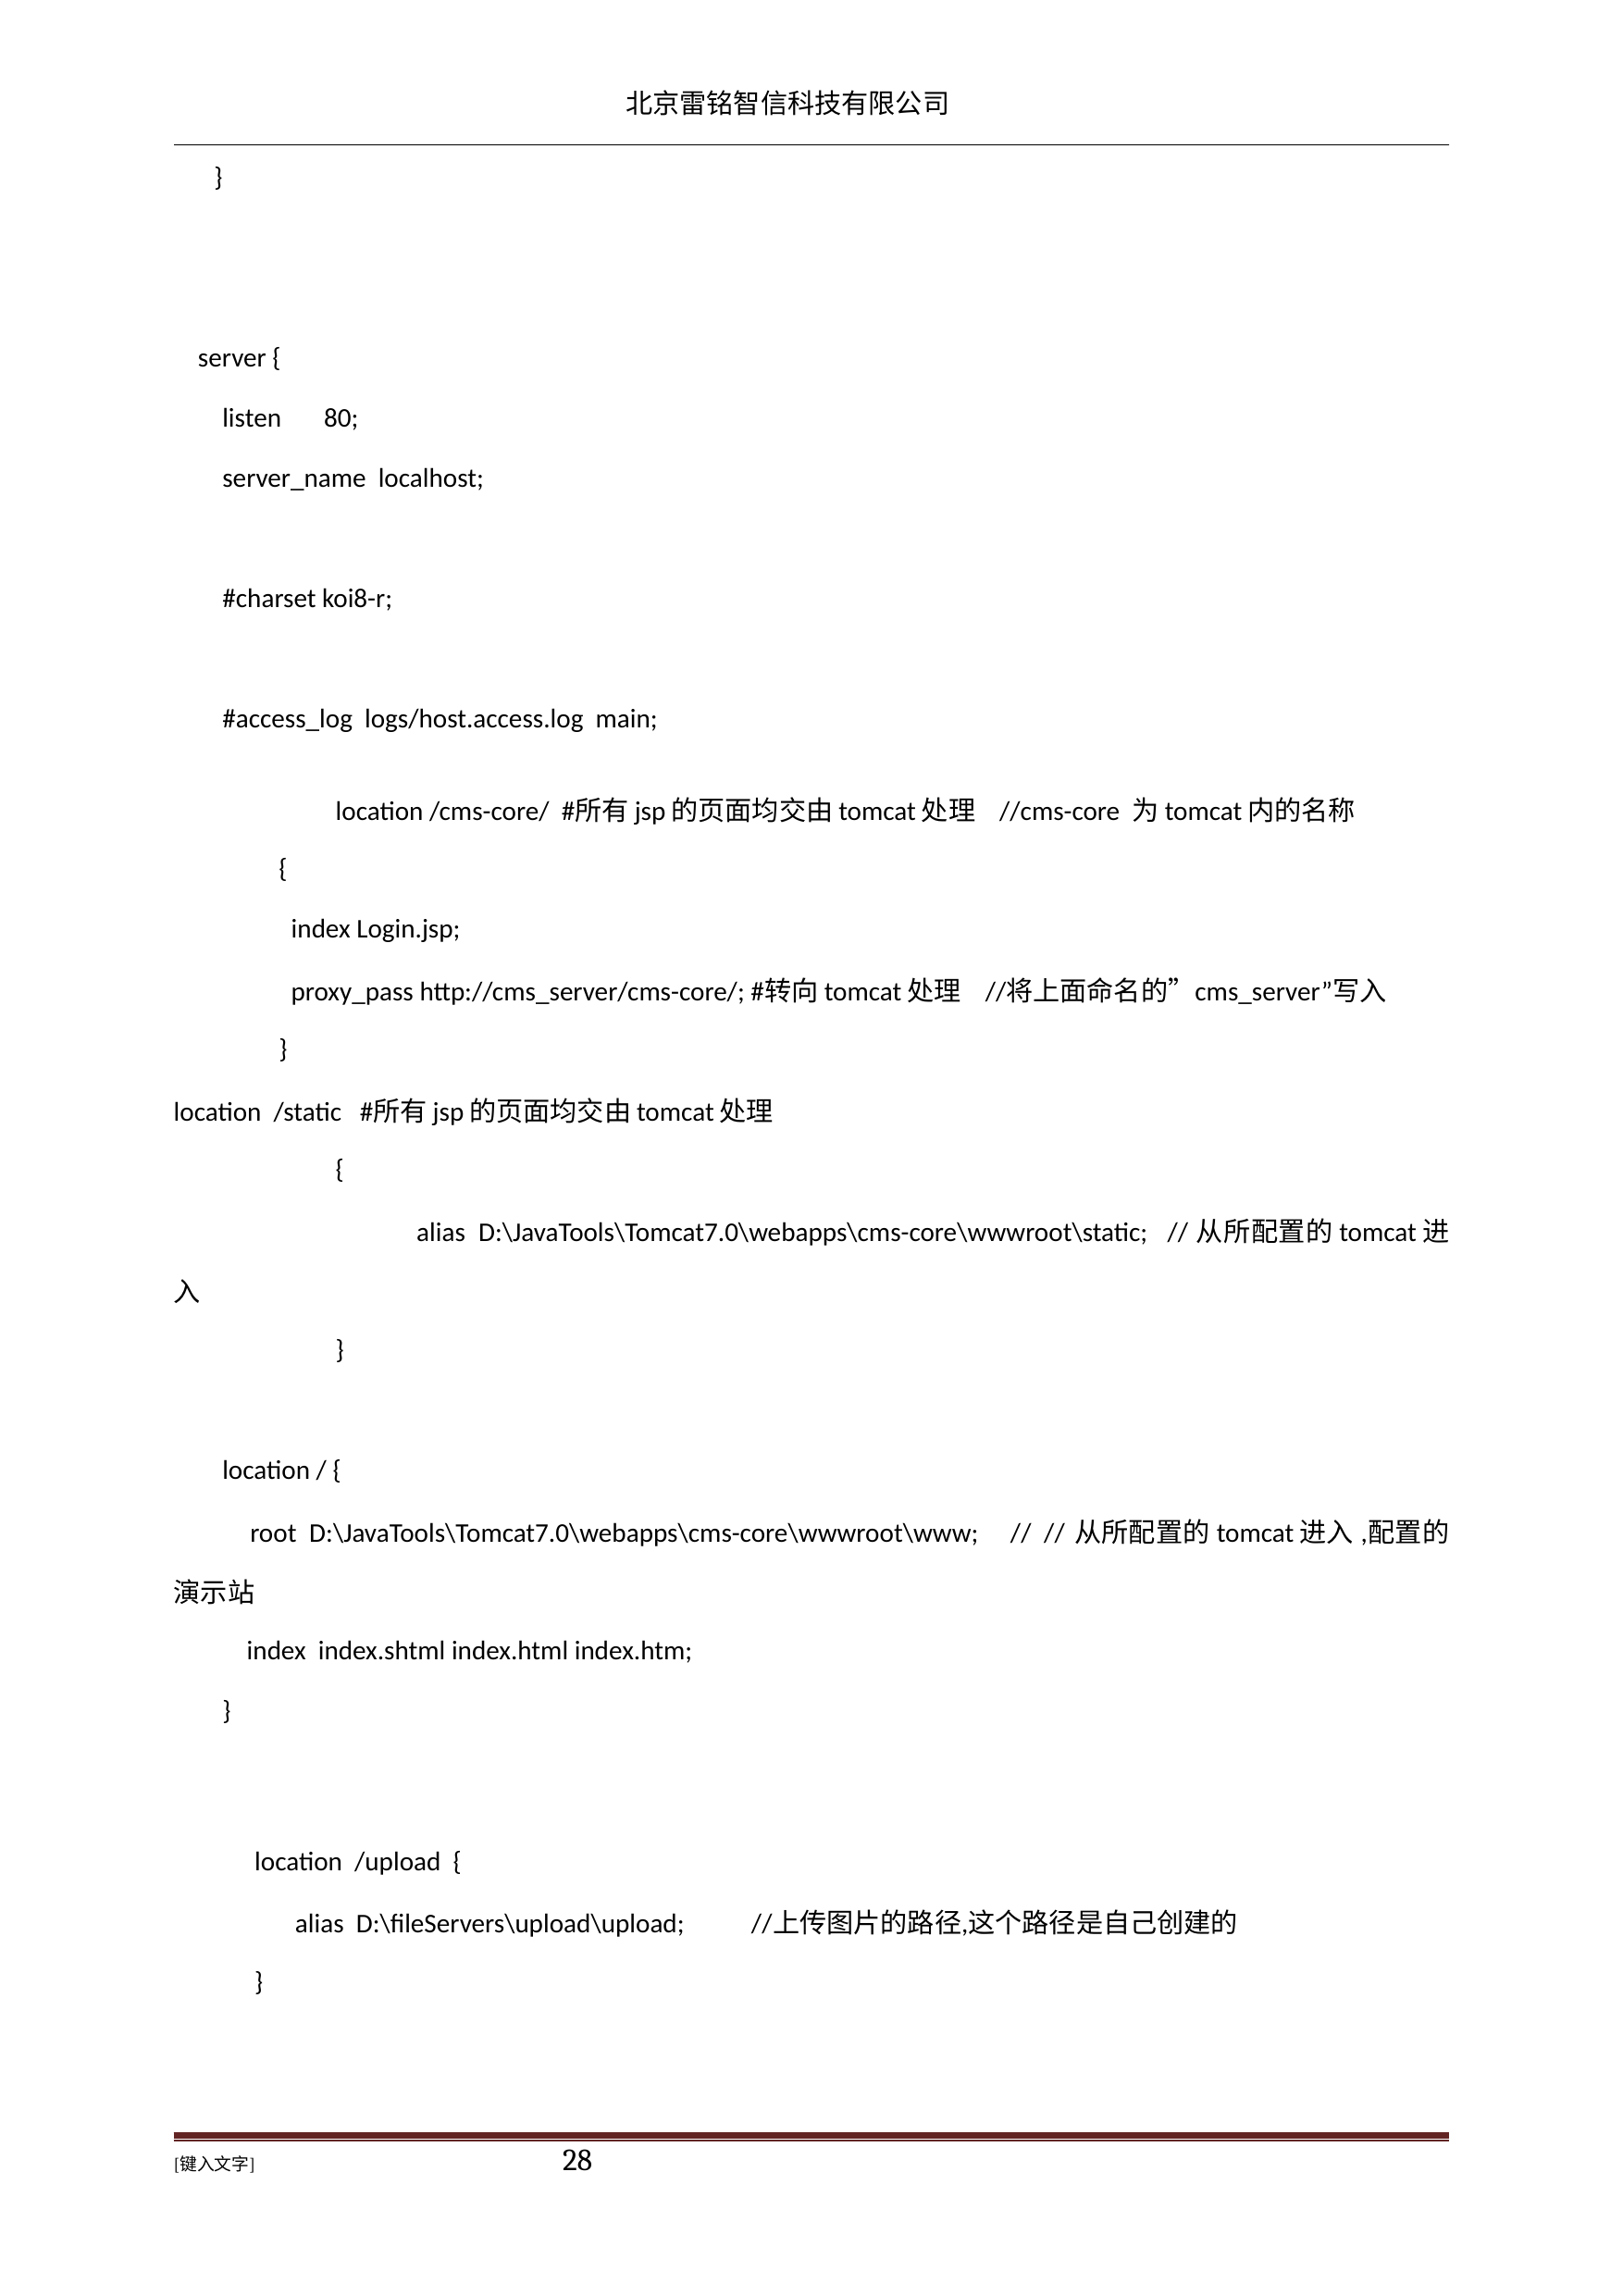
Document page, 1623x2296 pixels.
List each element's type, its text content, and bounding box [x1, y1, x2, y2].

text } [173, 1681, 1449, 1741]
text } [173, 1320, 1449, 1380]
text #access_log logs/host.access.log main; [173, 688, 1449, 748]
text alias D:\fileServers\upload\upload; //上传图片的路径,这个路径是自己创建的 [173, 1891, 1449, 1951]
text { [173, 1139, 1449, 1199]
text proxy_pass http://cms_server/cms-core/; #转向tomcat处理 //将上面命名的”cms_server”写入 [173, 959, 1449, 1019]
text } [173, 146, 1449, 206]
text location /static #所有jsp的页面均交由tomcat处理 [173, 1079, 1449, 1139]
text server { [173, 327, 1449, 387]
text location / { [173, 1440, 1449, 1500]
text { [173, 838, 1449, 899]
text } [173, 1019, 1449, 1079]
text location /upload { [173, 1831, 1449, 1891]
text } [173, 1951, 1449, 2011]
text listen 80; [173, 387, 1449, 447]
text server_name localhost; [173, 447, 1449, 507]
text location /cms-core/ #所有jsp的页面均交由tomcat处理 //cms-core 为tomcat内的名称 [173, 778, 1449, 838]
text index Login.jsp; [173, 899, 1449, 959]
text index index.shtml index.html index.htm; [173, 1620, 1449, 1681]
text alias D:\JavaTools\Tomcat7.0\webapps\cms-core\wwwroot\static; // 从所配置的tomcat进入 [173, 1199, 1449, 1320]
text root D:\JavaTools\Tomcat7.0\webapps\cms-core\wwwroot\www; // // 从所配置的tomcat进入 ,配置的演示站 [173, 1500, 1449, 1620]
text #charset koi8-r; [173, 567, 1449, 627]
